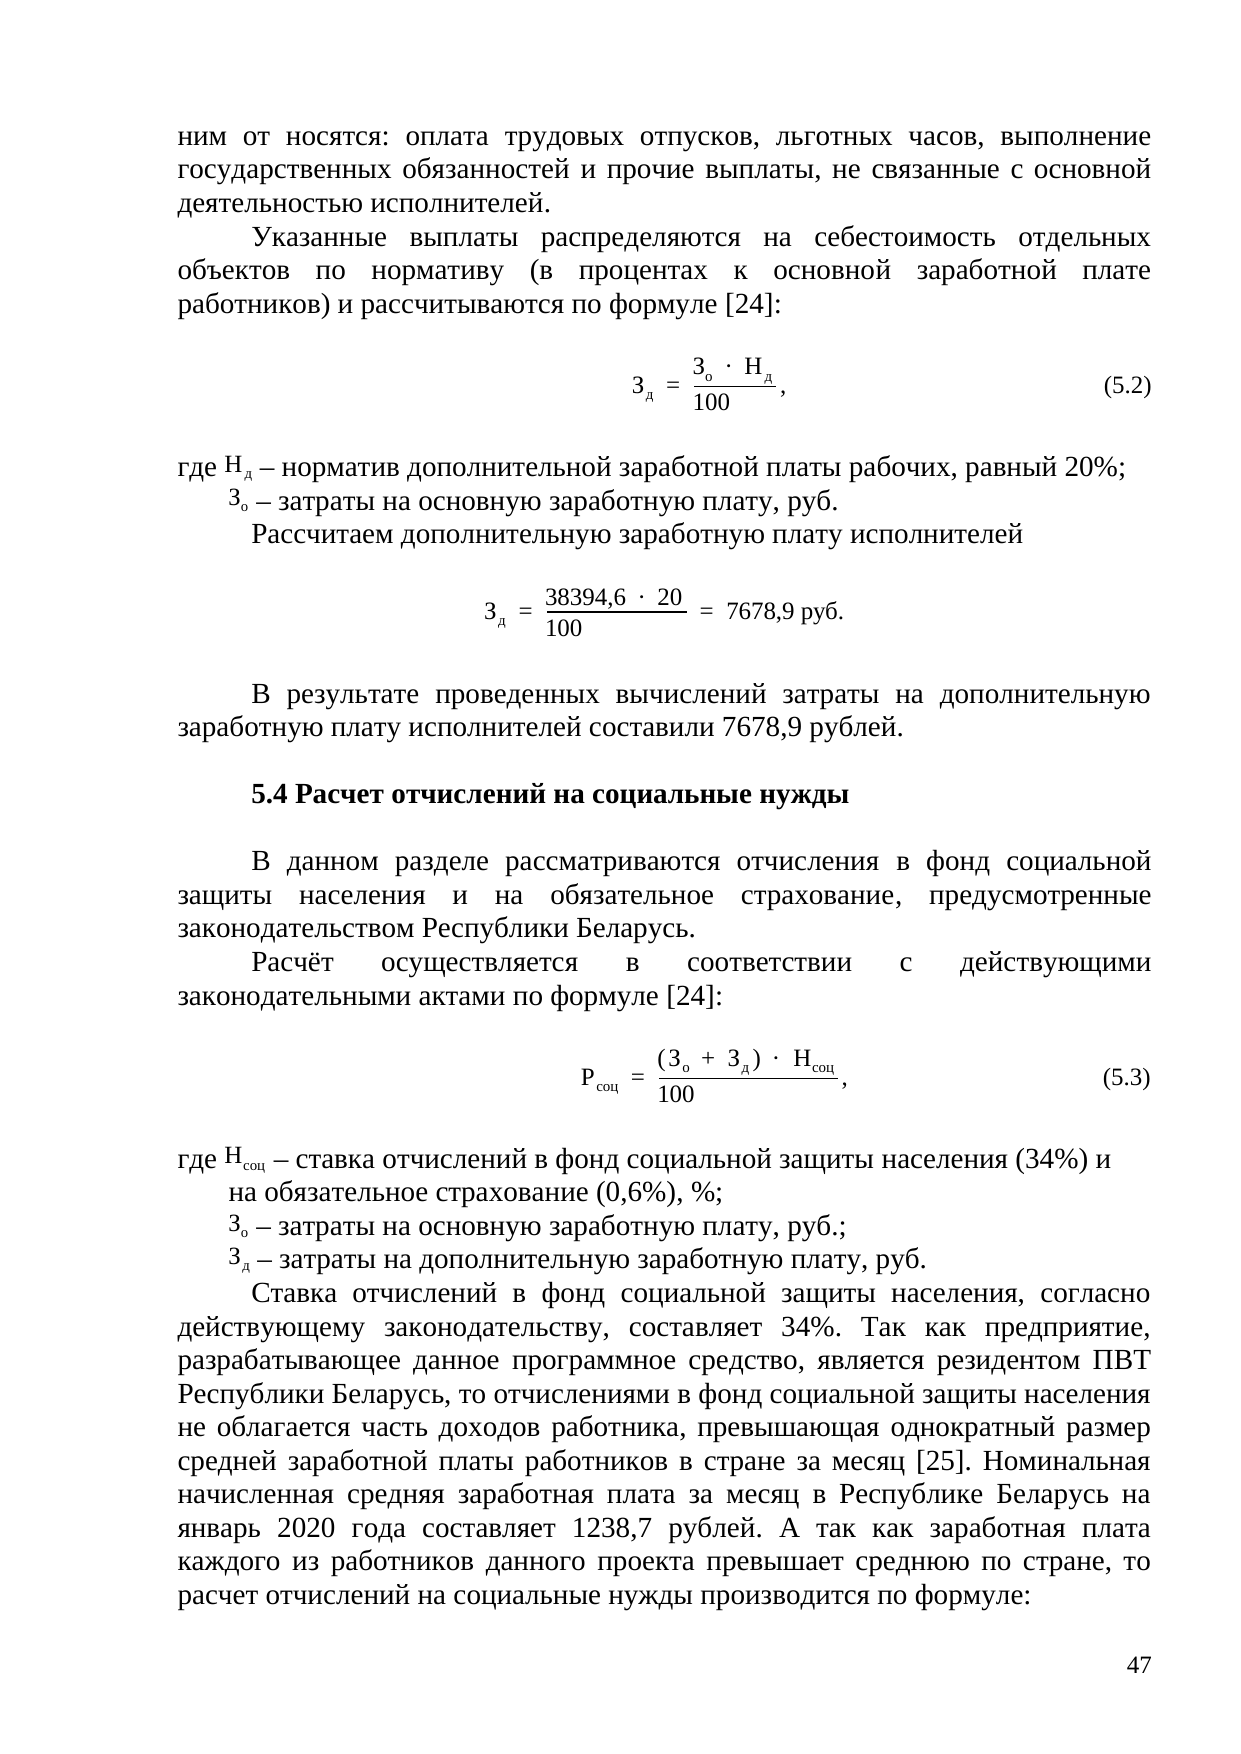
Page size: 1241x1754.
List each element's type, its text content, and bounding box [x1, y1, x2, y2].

subtitle 5.4 Расчет отчислений на социальные нужды [177, 776, 1152, 810]
text Указанные выплаты распределяются на себестоимость отдельных объектов по нормативу (в процентах к основной заработной плате работников) и рассчитываются по формуле [24]: [177, 219, 1152, 319]
text Ставка отчислений в фонд социальной защиты населения, согласно действующему законодательству, составляет 34%. Так как предприятие, разрабатывающее данное программное средство, является резидентом ПВТ Республики Беларусь, то отчислениями в фонд социальной защиты населения не облагается часть доходов работника, превышающая однократный размер средней заработной платы работников в стране за месяц [25]. Номинальная начисленная средняя заработная плата за месяц в Республике Беларусь на январь 2020 года составляет 1238,7 рублей. А так как заработная плата каждого из работников данного проекта превышает среднюю по стране, то расчет отчислений на социальные нужды производится по формуле: [177, 1275, 1152, 1611]
text где – норматив дополнительной заработной платы рабочих, равный 20%; – затраты на основную заработную плату, руб. [177, 449, 1152, 516]
text В результате проведенных вычислений затраты на дополнительную заработную плату исполнителей составили 7678,9 рублей. [177, 676, 1152, 743]
text Расчёт осуществляется в соответствии с действующими законодательными актами по формуле [24]: [177, 944, 1152, 1011]
text где – ставка отчислений в фонд социальной защиты населения (34%) и на обязательное страхование (0,6%), %; [177, 1141, 1152, 1208]
text – затраты на основную заработную плату, руб.; [177, 1208, 1152, 1242]
text – затраты на дополнительную заработную плату, руб. [177, 1242, 1152, 1275]
text Рассчитаем дополнительную заработную плату исполнителей [177, 516, 1152, 550]
text В данном разделе рассматриваются отчисления в фонд социальной защиты населения и на обязательное страхование, предусмотренные законодательством Республики Беларусь. [177, 843, 1152, 944]
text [177, 118, 1152, 219]
